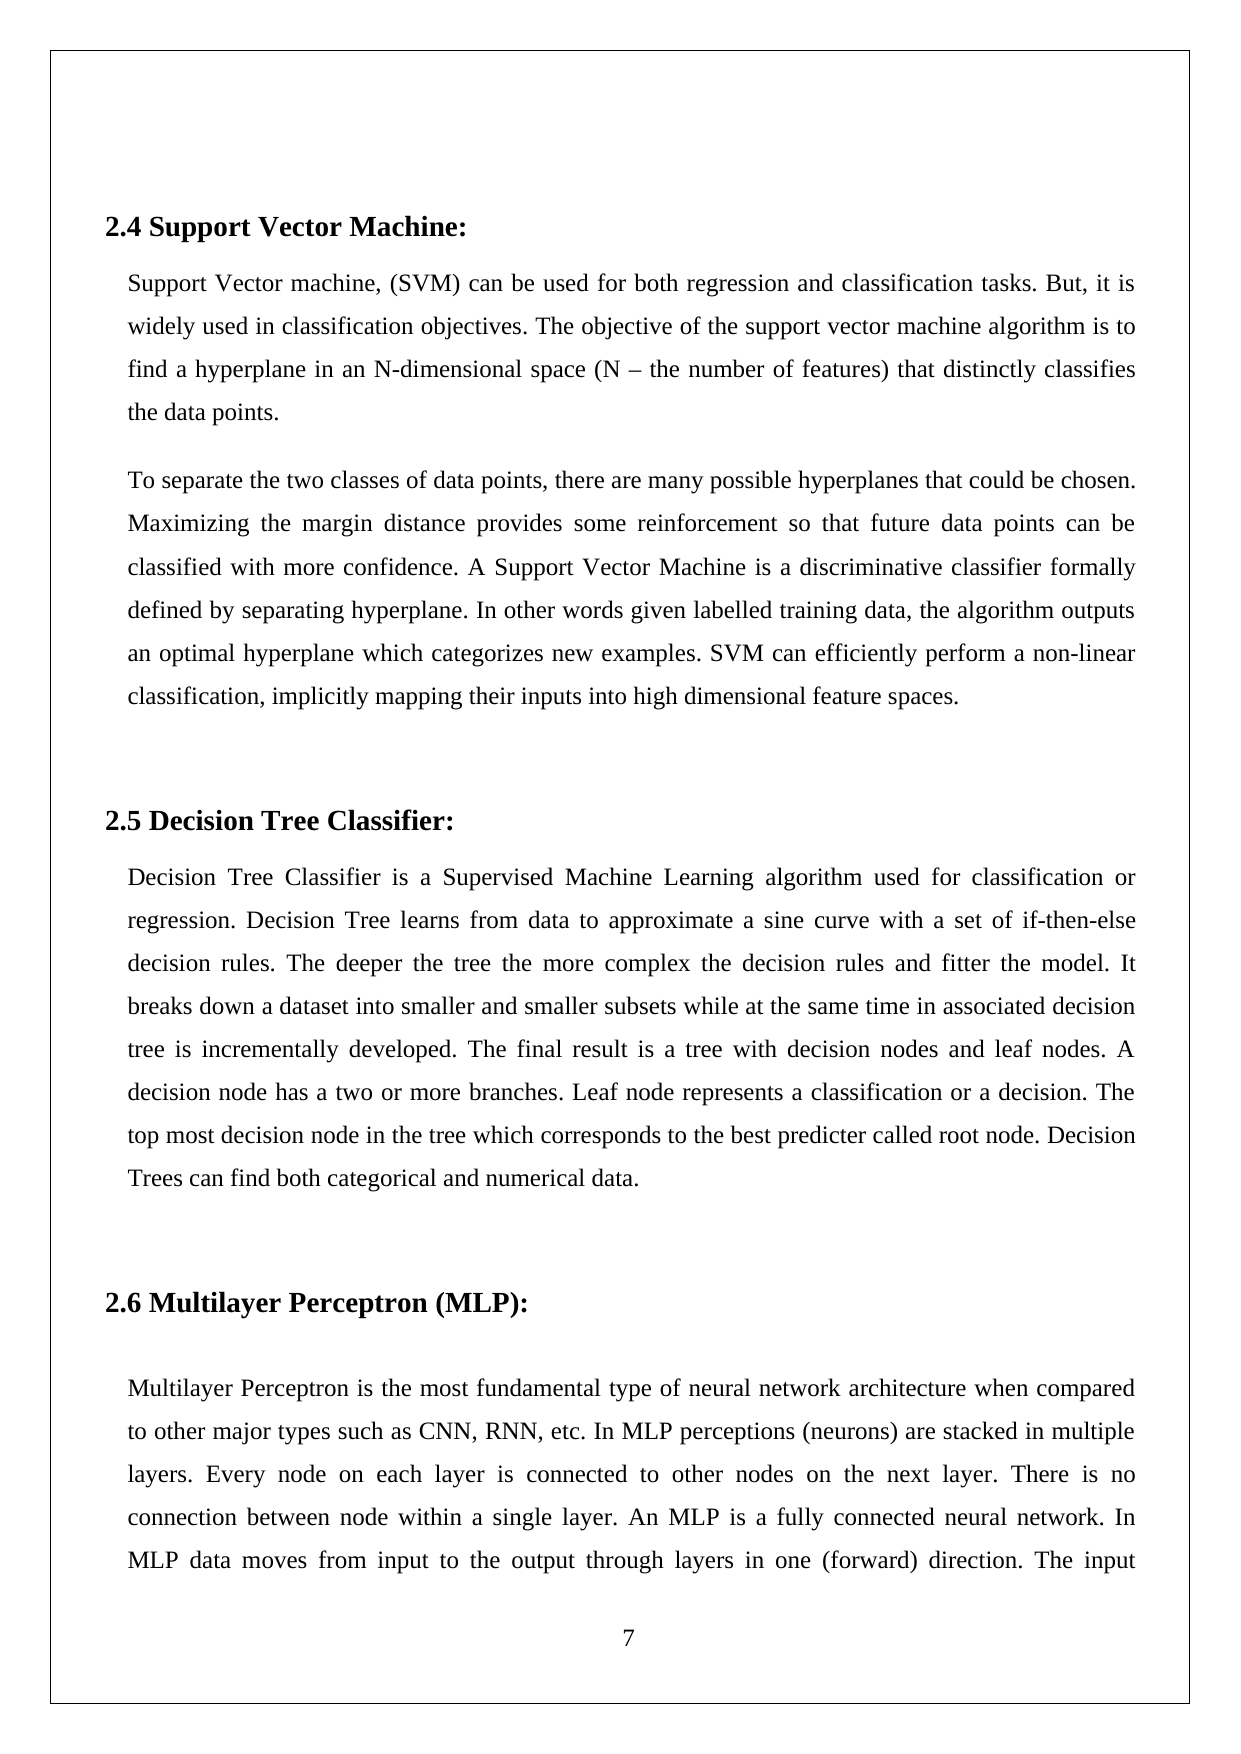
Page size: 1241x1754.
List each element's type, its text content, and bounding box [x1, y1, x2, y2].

subtitle 2.6 Multilayer Perceptron (MLP): [105, 1285, 1152, 1319]
text Support Vector machine, (SVM) can be used for both regression and classification tasks. But, it is widely used in classification objectives. The objective of the support vector machine algorithm is to find a hyperplane in an N-dimensional space (N – the number of features) that distinctly classifies the data points. [127, 268, 1137, 426]
subtitle 2.4 Support Vector Machine: [105, 209, 1152, 243]
text To separate the two classes of data points, there are many possible hyperplanes that could be chosen. Maximizing the margin distance provides some reinforcement so that future data points can be classified with more confidence. A Support Vector Machine is a discriminative classifier formally defined by separating hyperplane. In other words given labelled training data, the algorithm outputs an optimal hyperplane which categorizes new examples. SVM can efficiently perform a non-linear classification, implicitly mapping their inputs into high dimensional feature spaces. [127, 465, 1137, 710]
text Decision Tree Classifier is a Supervised Machine Learning algorithm used for classification or regression. Decision Tree learns from data to approximate a sine curve with a set of if-then-else decision rules. The deeper the tree the more complex the decision rules and fitter the model. It breaks down a dataset into smaller and smaller subsets while at the same time in associated decision tree is incrementally developed. The final result is a tree with decision nodes and leaf nodes. A decision node has a two or more branches. Leaf node represents a classification or a decision. The top most decision node in the tree which corresponds to the best predicter called root node. Decision Trees can find both categorical and numerical data. [127, 862, 1137, 1192]
subtitle 2.5 Decision Tree Classifier: [105, 803, 1152, 837]
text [127, 1373, 1137, 1574]
